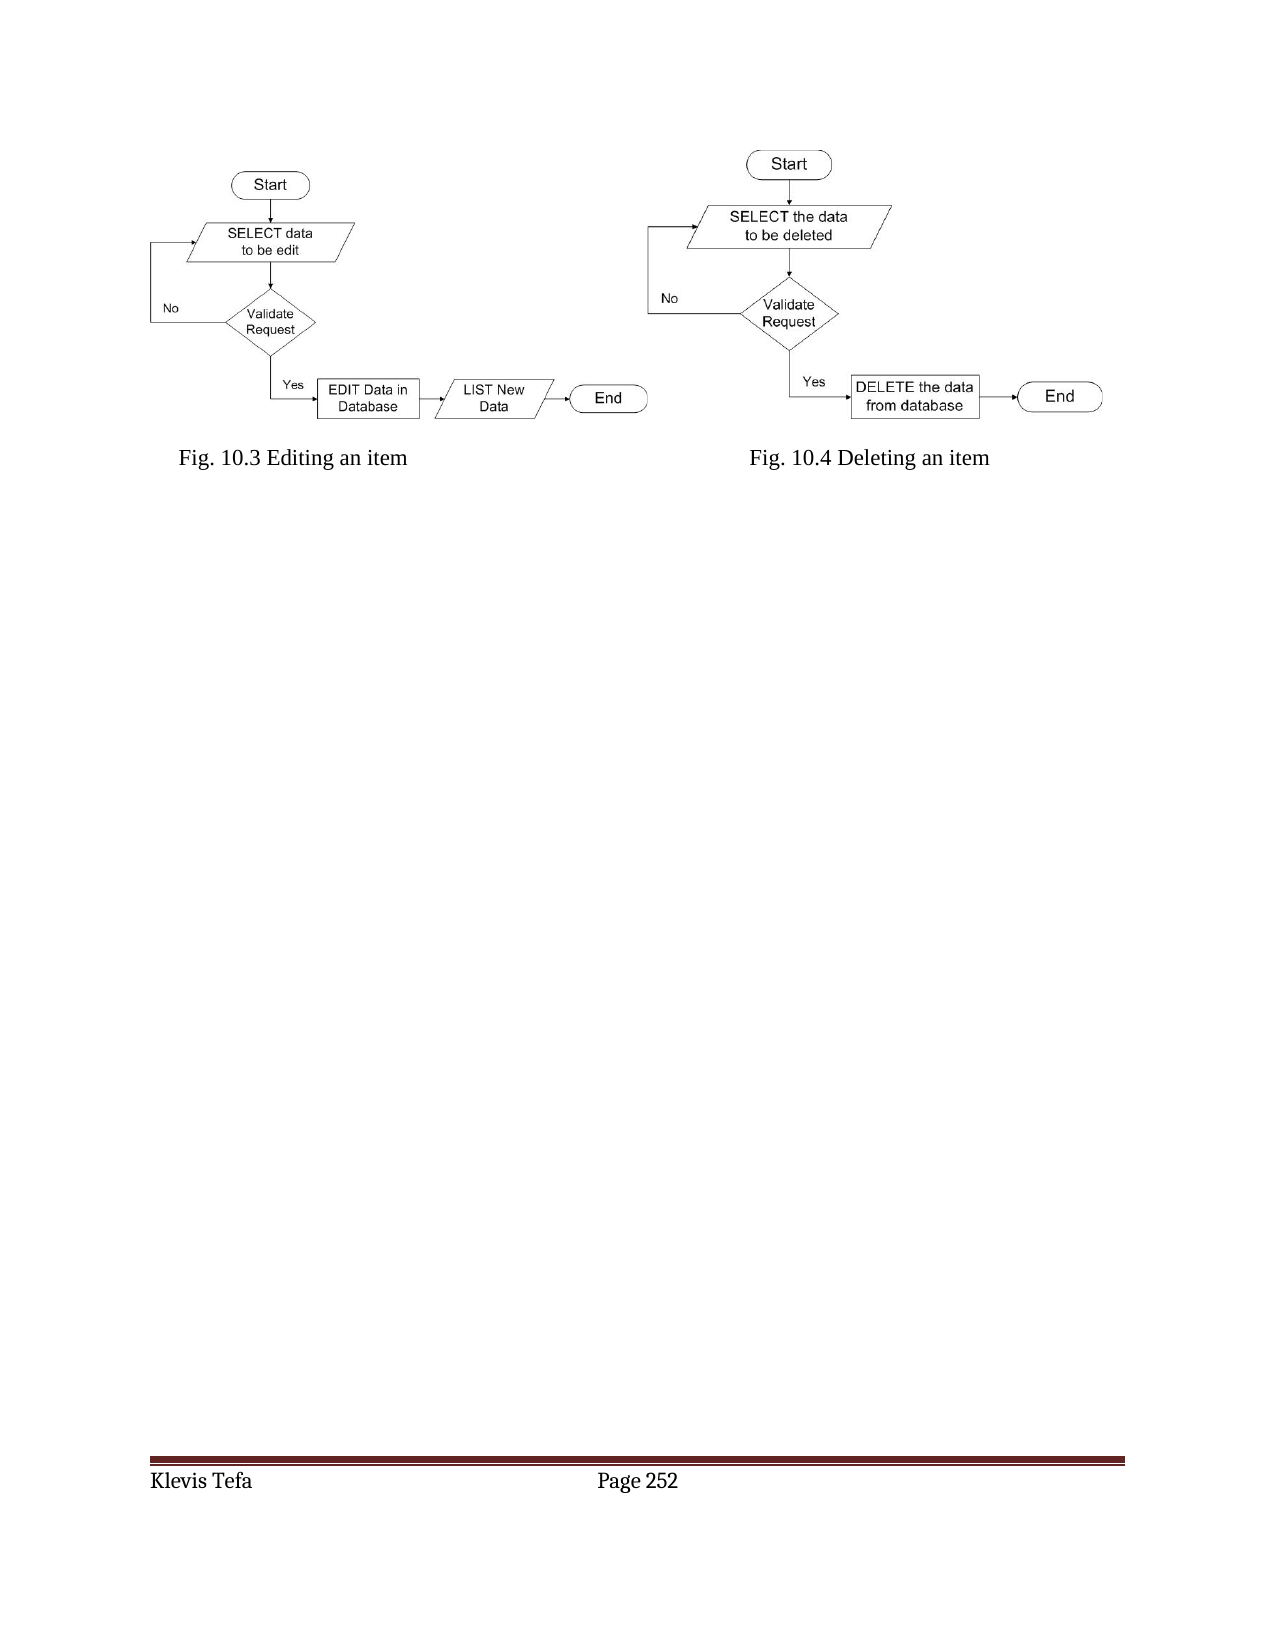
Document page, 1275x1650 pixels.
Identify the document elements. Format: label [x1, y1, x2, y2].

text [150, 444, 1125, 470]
picture [150, 150, 1103, 419]
